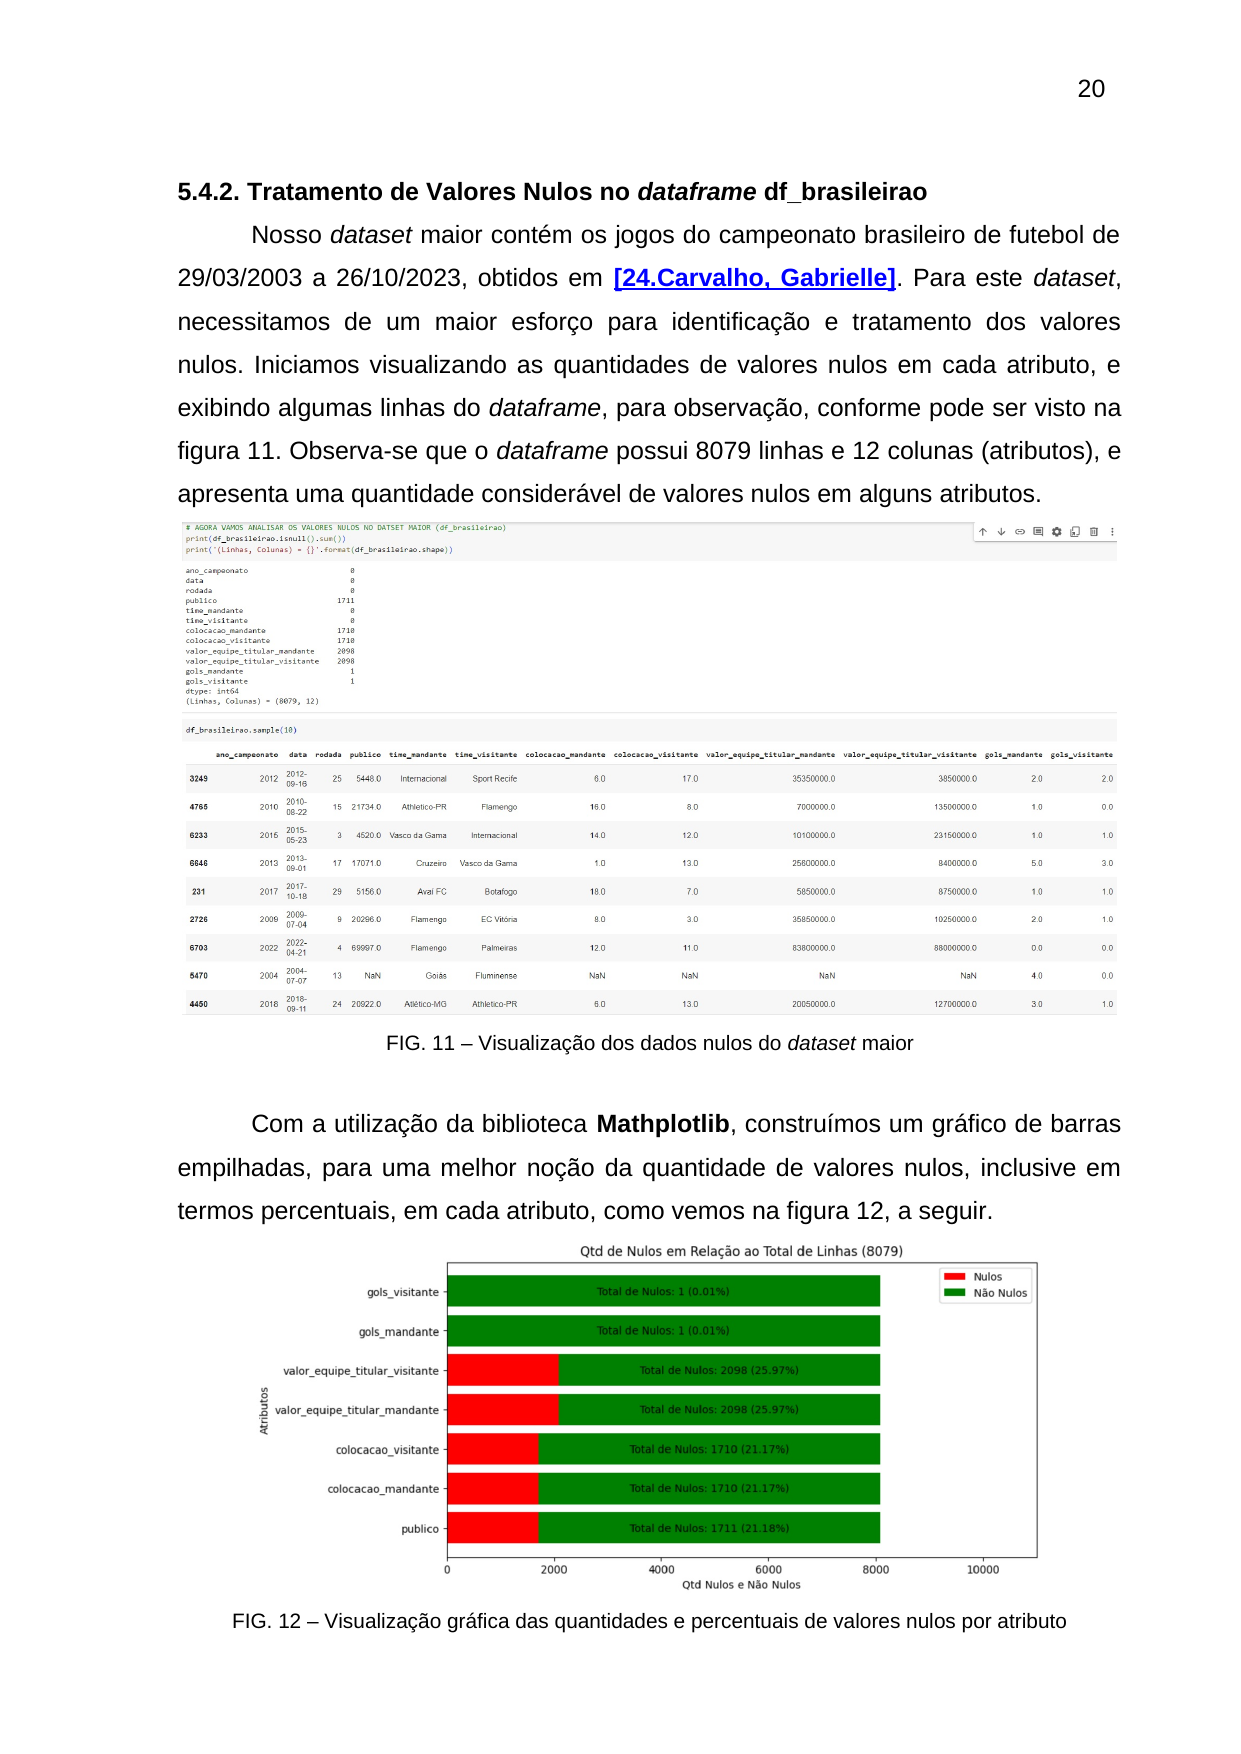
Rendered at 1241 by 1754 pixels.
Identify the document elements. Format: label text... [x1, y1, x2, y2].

picture [182, 522, 1117, 1016]
text FIG. 11 – Visualização dos dados nulos do dataset maior [177, 1030, 1122, 1054]
picture [256, 1238, 1043, 1594]
text Com a utilização da biblioteca Mathplotlib, construímos um gráfico de barras empilhadas, para uma melhor noção da quantidade de valores nulos, inclusive em termos percentuais, em cada atributo, como vemos na figura 12, a seguir. [177, 1109, 1122, 1224]
text Nosso dataset maior contém os jogos do campeonato brasileiro de futebol de 29/03/2003 a 26/10/2023, obtidos em [24.Carvalho, Gabrielle]. Para este dataset, necessitamos de um maior esforço para identificação e tratamento dos valores nulos. Iniciamos visualizando as quantidades de valores nulos em cada atributo, e exibindo algumas linhas do dataframe, para observação, conforme pode ser visto na figura 11. Observa-se que o dataframe possui 8079 linhas e 12 colunas (atributos), e apresenta uma quantidade considerável de valores nulos em alguns atributos. [177, 220, 1122, 508]
text FIG. 12 – Visualização gráfica das quantidades e percentuais de valores nulos por atributo [177, 1608, 1122, 1632]
subtitle 5.4.2. Tratamento de Valores Nulos no dataframe df_brasileirao [177, 177, 1122, 206]
